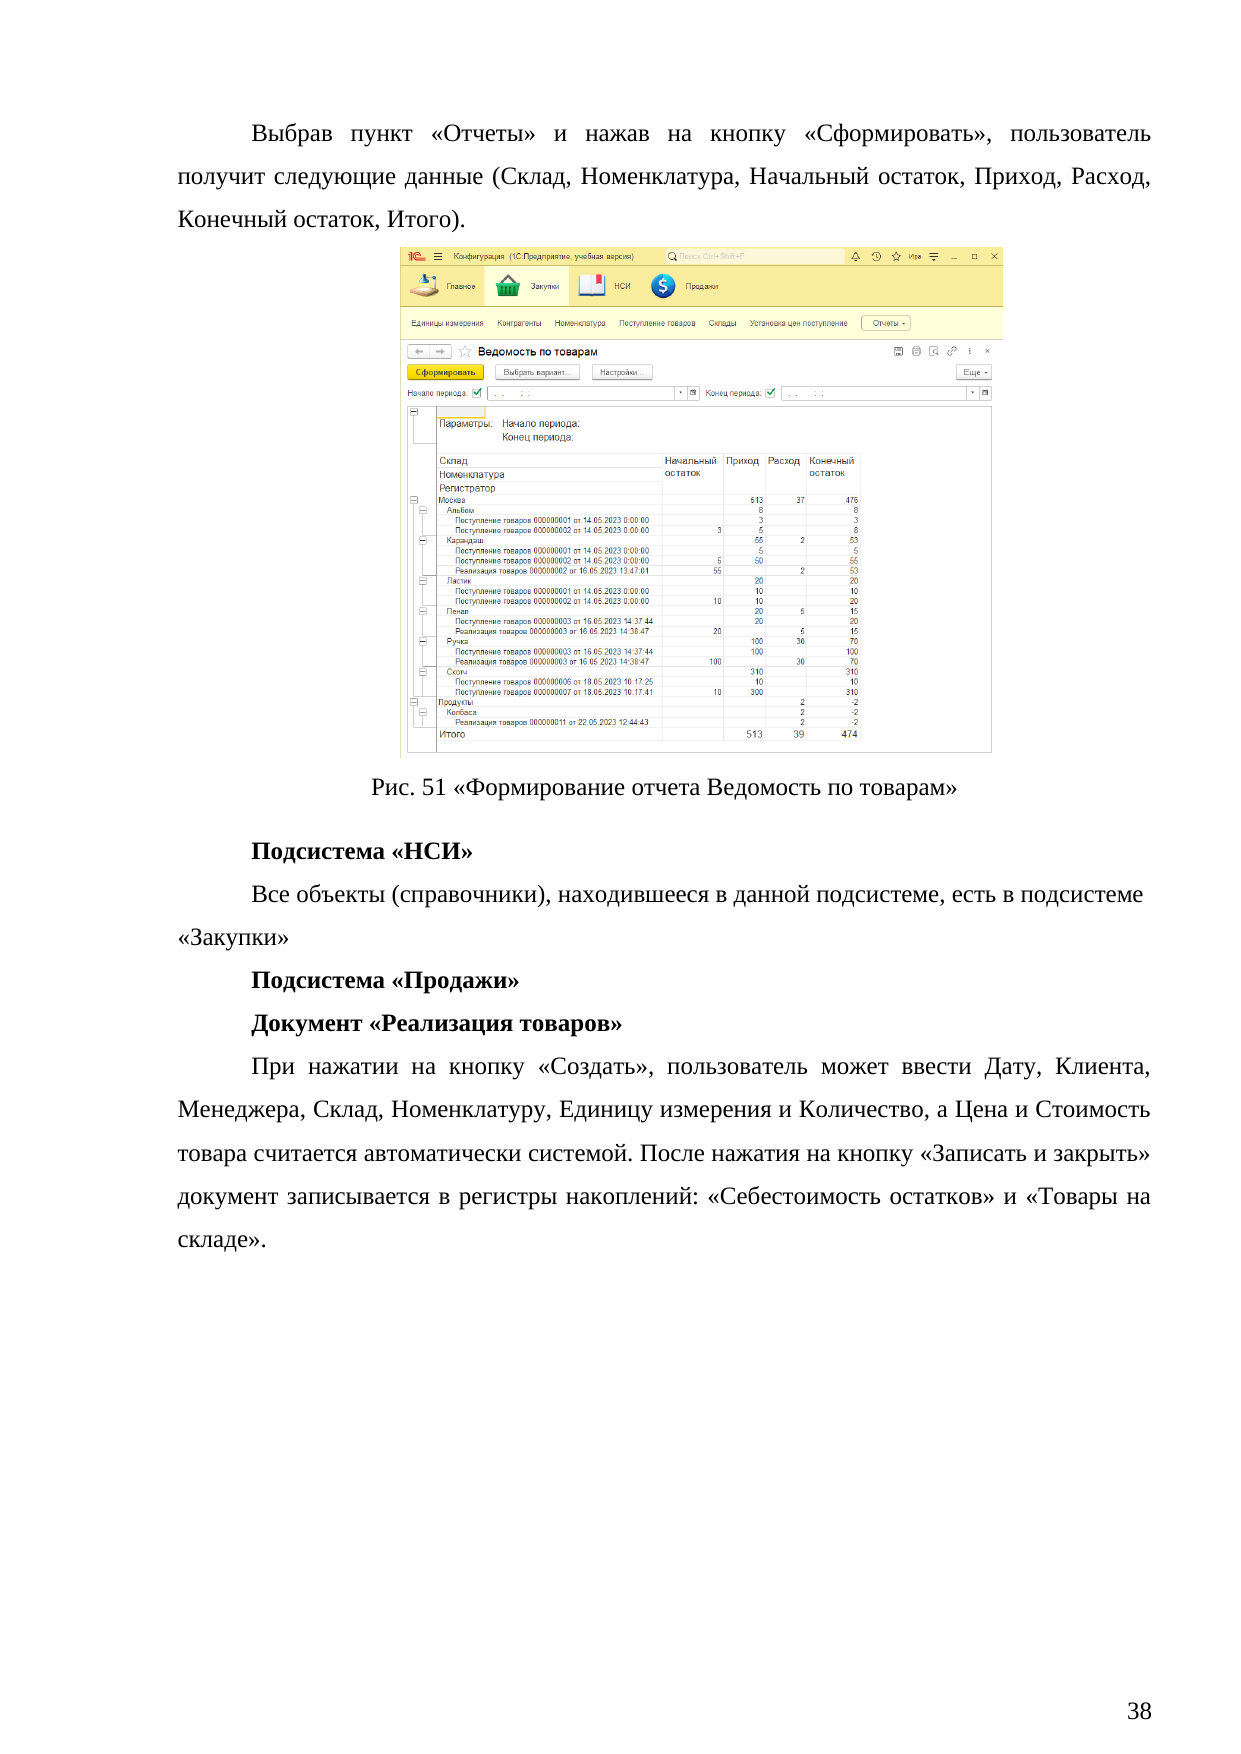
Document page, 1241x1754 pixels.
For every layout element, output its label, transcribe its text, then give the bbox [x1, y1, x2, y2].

text Подсистема «НСИ» [177, 836, 1152, 864]
text Подсистема «Продажи» [177, 965, 1152, 994]
text Выбрав пункт «Отчеты» и нажав на кнопку «Сформировать», пользователь получит следующие данные (Склад, Номенклатура, Начальный остаток, Приход, Расход, Конечный остаток, Итого). [177, 118, 1152, 233]
text При нажатии на кнопку «Создать», пользователь может ввести Дату, Клиента, Менеджера, Склад, Номенклатуру, Единицу измерения и Количество, а Цена и Стоимость товара считается автоматически системой. После нажатия на кнопку «Записать и закрыть» документ записывается в регистры накоплений: «Себестоимость остатков» и «Товары на складе». [177, 1051, 1152, 1253]
picture [400, 247, 1003, 758]
text Все объекты (справочники), находившееся в данной подсистеме, есть в подсистеме «Закупки» [177, 879, 1152, 951]
text Документ «Реализация товаров» [177, 1008, 1152, 1037]
text Рис. 51 «Формирование отчета Ведомость по товарам» [177, 772, 1152, 801]
